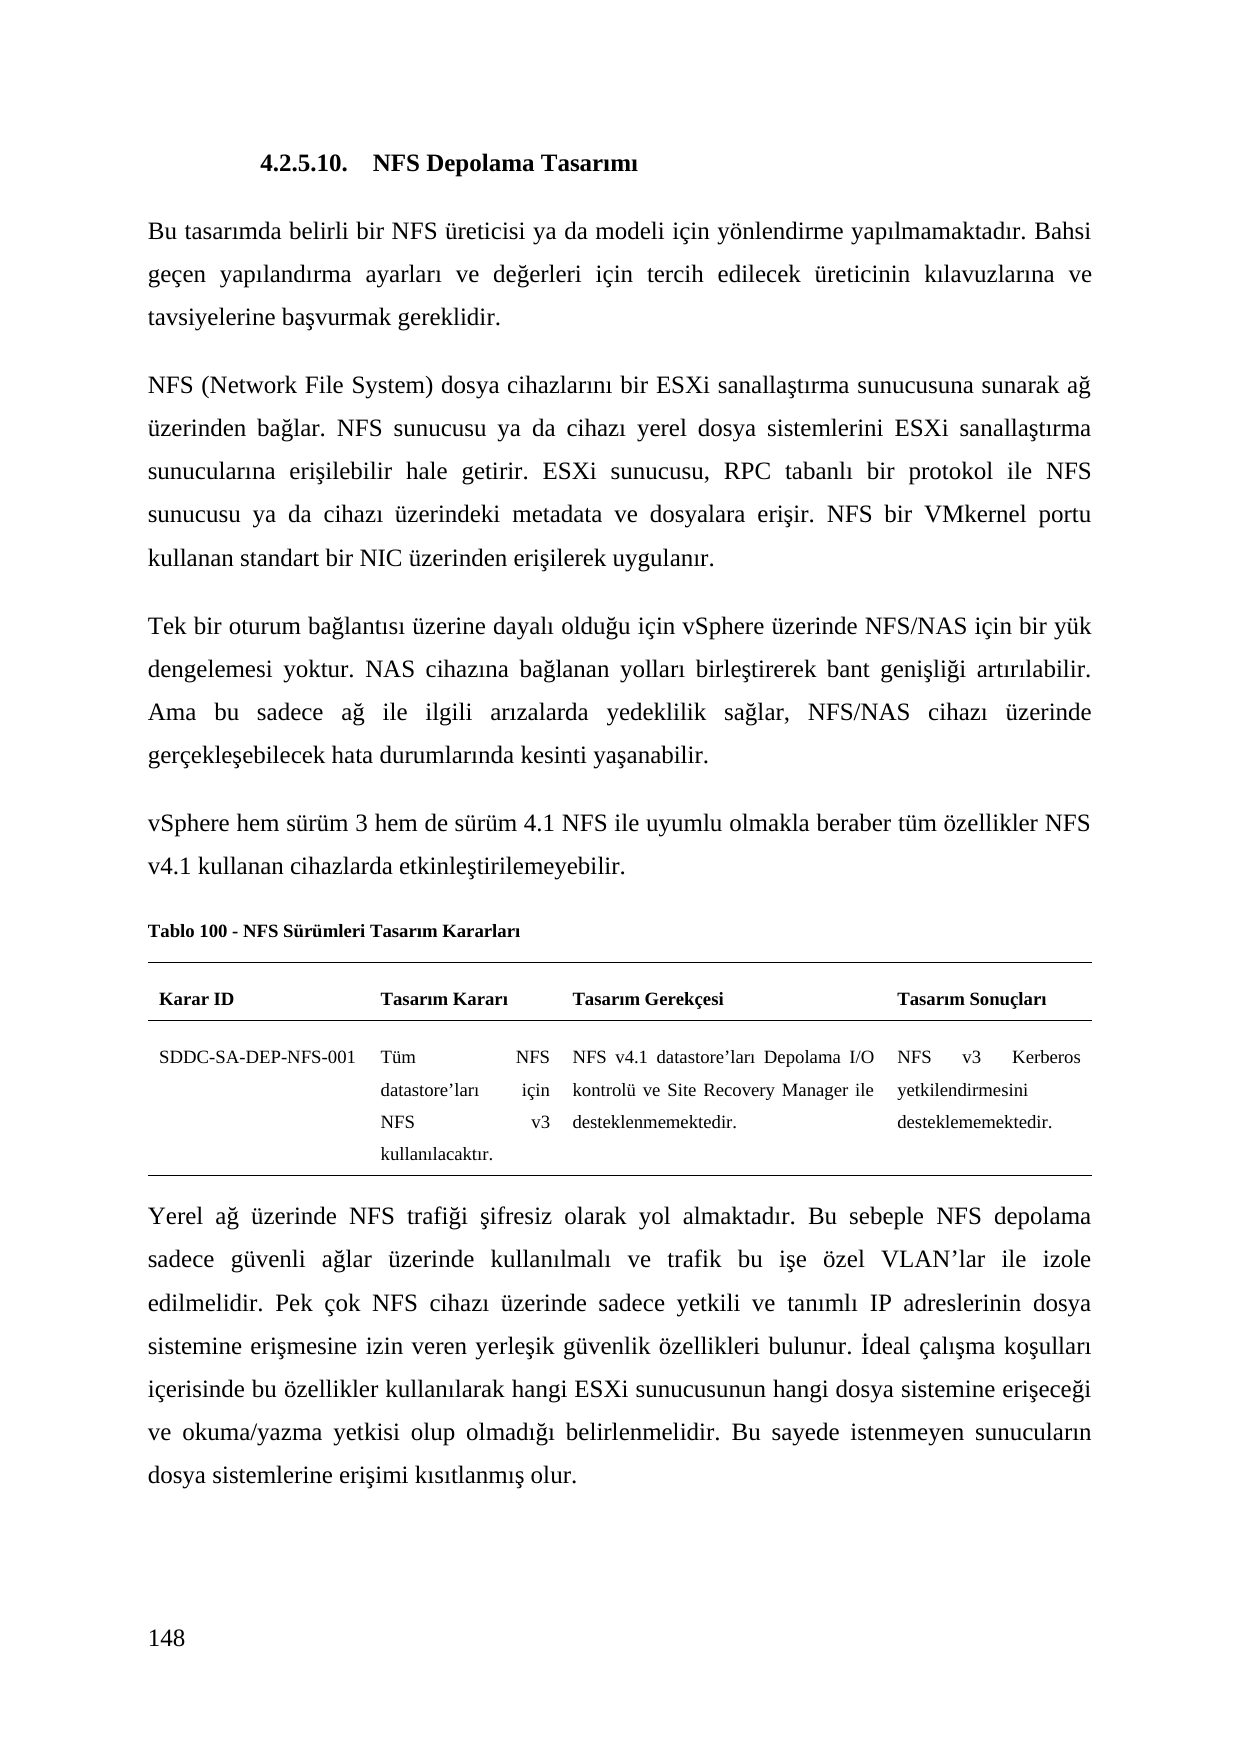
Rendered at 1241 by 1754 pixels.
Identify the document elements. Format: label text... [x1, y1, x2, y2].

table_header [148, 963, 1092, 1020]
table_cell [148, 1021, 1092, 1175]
text NFS (Network File System) dosya cihazlarını bir ESXi sanallaştırma sunucusuna sunarak ağ üzerinden bağlar. NFS sunucusu ya da cihazı yerel dosya sistemlerini ESXi sanallaştırma sunucularına erişilebilir hale getirir. ESXi sunucusu, RPC tabanlı bir protokol ile NFS sunucusu ya da cihazı üzerindeki metadata ve dosyalara erişir. NFS bir VMkernel portu kullanan standart bir NIC üzerinden erişilerek uygulanır. [148, 370, 1093, 571]
text Tek bir oturum bağlantısı üzerine dayalı olduğu için vSphere üzerinde NFS/NAS için bir yük dengelemesi yoktur. NAS cihazına bağlanan yolları birleştirerek bant genişliği artırılabilir. Ama bu sadece ağ ile ilgili arızalarda yedeklilik sağlar, NFS/NAS cihazı üzerinde gerçekleşebilecek hata durumlarında kesinti yaşanabilir. [148, 611, 1093, 769]
text Tablo 100 - NFS Sürümleri Tasarım Kararları [148, 919, 1093, 941]
text Bu tasarımda belirli bir NFS üreticisi ya da modeli için yönlendirme yapılmamaktadır. Bahsi geçen yapılandırma ayarları ve değerleri için tercih edilecek üreticinin kılavuzlarına ve tavsiyelerine başvurmak gereklidir. [148, 216, 1093, 331]
text Yerel ağ üzerinde NFS trafiği şifresiz olarak yol almaktadır. Bu sebeple NFS depolama sadece güvenli ağlar üzerinde kullanılmalı ve trafik bu işe özel VLAN’lar ile izole edilmelidir. Pek çok NFS cihazı üzerinde sadece yetkili ve tanımlı IP adreslerinin dosya sistemine erişmesine izin veren yerleşik güvenlik özellikleri bulunur. İdeal çalışma koşulları içerisinde bu özellikler kullanılarak hangi ESXi sunucusunun hangi dosya sistemine erişeceği ve okuma/yazma yetkisi olup olmadığı belirlenmelidir. Bu sayede istenmeyen sunucuların dosya sistemlerine erişimi kısıtlanmış olur. [148, 1201, 1093, 1489]
list NFS Depolama Tasarımı [260, 148, 1093, 176]
text vSphere hem sürüm 3 hem de sürüm 4.1 NFS ile uyumlu olmakla beraber tüm özellikler NFS v4.1 kullanan cihazlarda etkinleştirilemeyebilir. [148, 808, 1093, 880]
